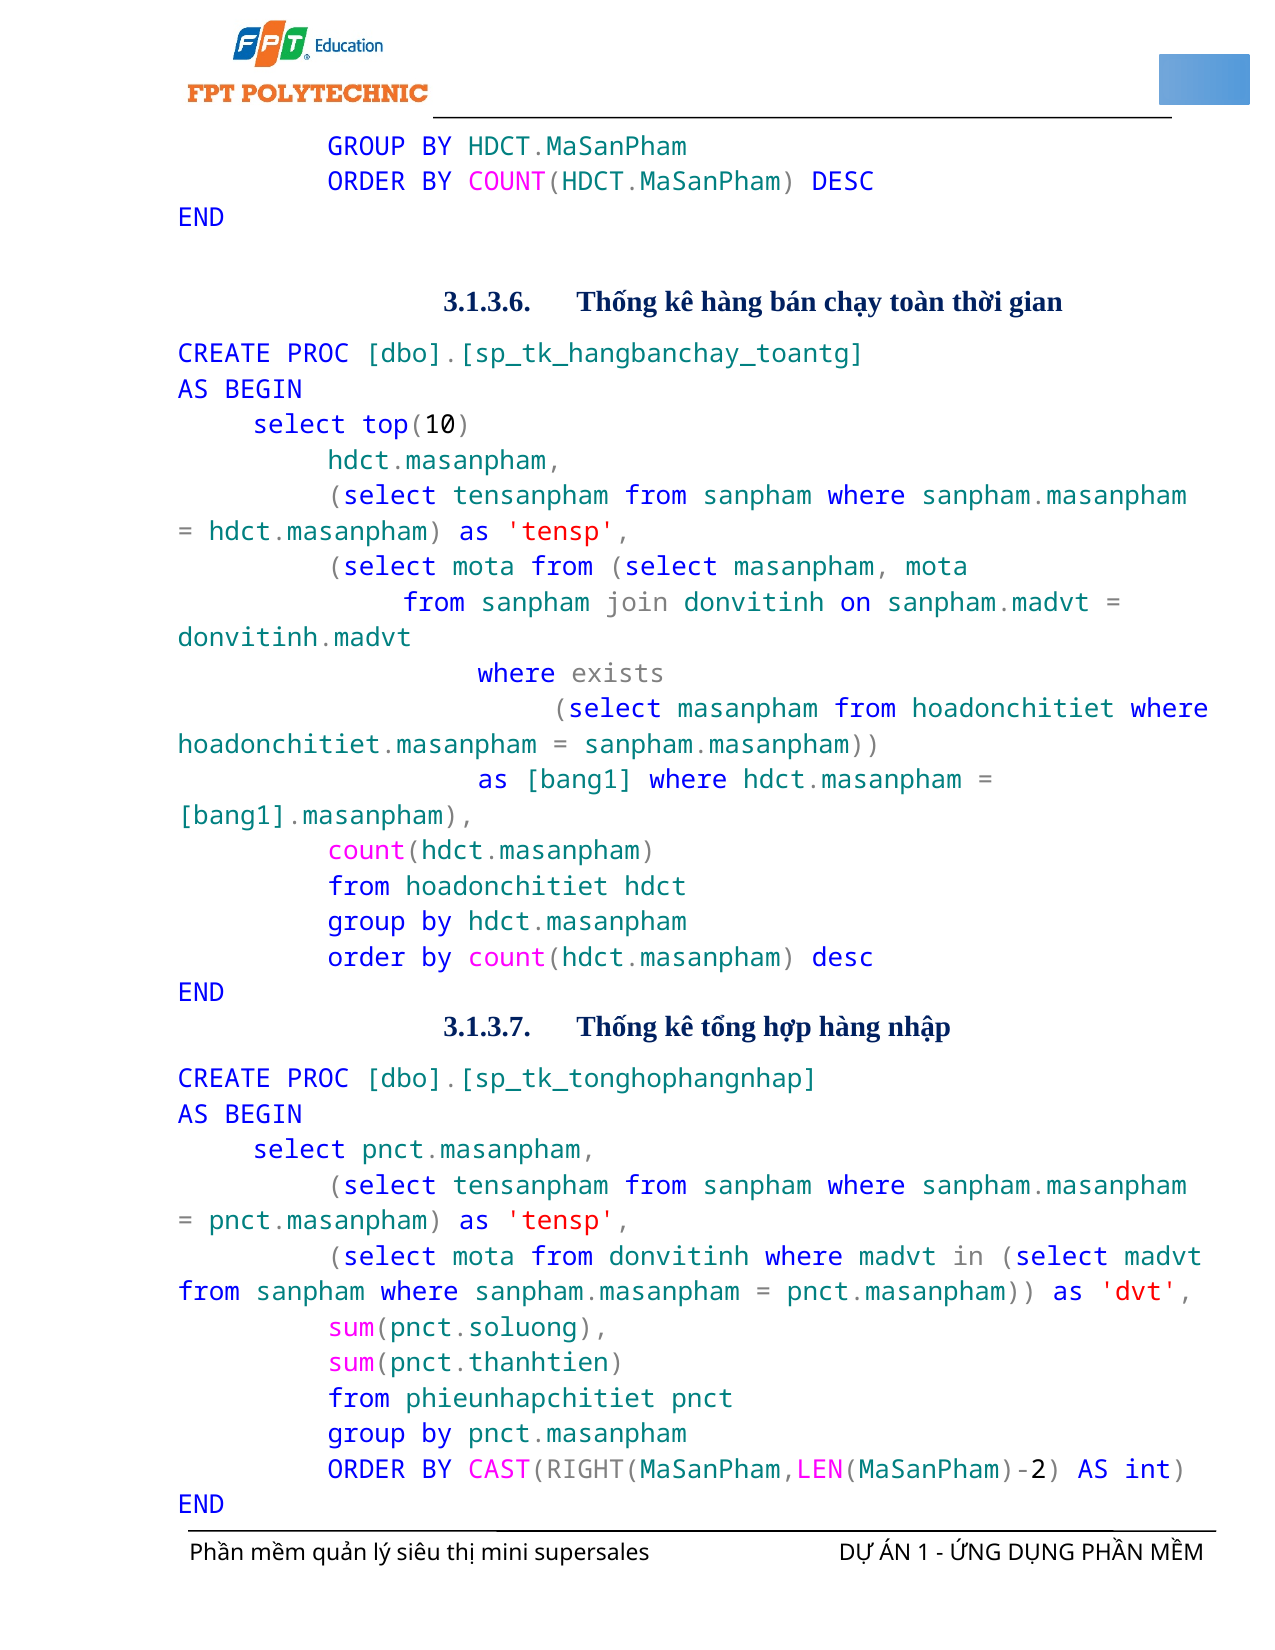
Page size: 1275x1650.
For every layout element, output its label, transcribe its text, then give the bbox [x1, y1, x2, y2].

list Thống kê hàng bán chạy toàn thời gian [177, 284, 1216, 318]
text sum(pnct.thanhtien) [177, 1344, 1216, 1379]
text sum(pnct.soluong), [177, 1308, 1216, 1344]
text group by pnct.masanpham [177, 1415, 1216, 1451]
text GROUP BY HDCT.MaSanPham [177, 127, 1216, 163]
text CREATE PROC [dbo].[sp_tk_hangbanchay_toantg] [177, 335, 1216, 370]
text count(hdct.masanpham) [177, 832, 1216, 867]
text (select mota from donvitinh where madvt in (select madvt from sanpham where sanpham.masanpham = pnct.masanpham)) as 'dvt', [177, 1237, 1216, 1308]
list Thống kê tổng hợp hàng nhập [177, 1009, 1216, 1043]
text END [177, 198, 1216, 234]
text END [177, 1486, 1216, 1522]
text ORDER BY COUNT(HDCT.MaSanPham) DESC [177, 163, 1216, 198]
text from hoadonchitiet hdct [177, 867, 1216, 903]
text where exists [177, 654, 1216, 690]
text group by hdct.masanpham [177, 903, 1216, 938]
text CREATE PROC [dbo].[sp_tk_tonghophangnhap] [177, 1060, 1216, 1095]
text from phieunhapchitiet pnct [177, 1379, 1216, 1415]
text (select masanpham from hoadonchitiet where hoadonchitiet.masanpham = sanpham.masanpham)) [177, 690, 1216, 761]
picture [179, 8, 433, 118]
text from sanpham join donvitinh on sanpham.madvt = donvitinh.madvt [177, 583, 1216, 654]
text ORDER BY CAST(RIGHT(MaSanPham,LEN(MaSanPham)-2) AS int) [177, 1451, 1216, 1486]
text hdct.masanpham, [177, 441, 1216, 477]
text select top(10) [177, 406, 1216, 441]
text (select tensanpham from sanpham where sanpham.masanpham = hdct.masanpham) as 'tensp', [177, 477, 1216, 548]
text (select mota from (select masanpham, mota [177, 548, 1216, 583]
text AS BEGIN [177, 1095, 1216, 1131]
text (select tensanpham from sanpham where sanpham.masanpham = pnct.masanpham) as 'tensp', [177, 1166, 1216, 1237]
text END [177, 974, 1216, 1009]
text AS BEGIN [177, 370, 1216, 406]
text select pnct.masanpham, [177, 1131, 1216, 1166]
text as [bang1] where hdct.masanpham = [bang1].masanpham), [177, 761, 1216, 832]
text order by count(hdct.masanpham) desc [177, 938, 1216, 974]
